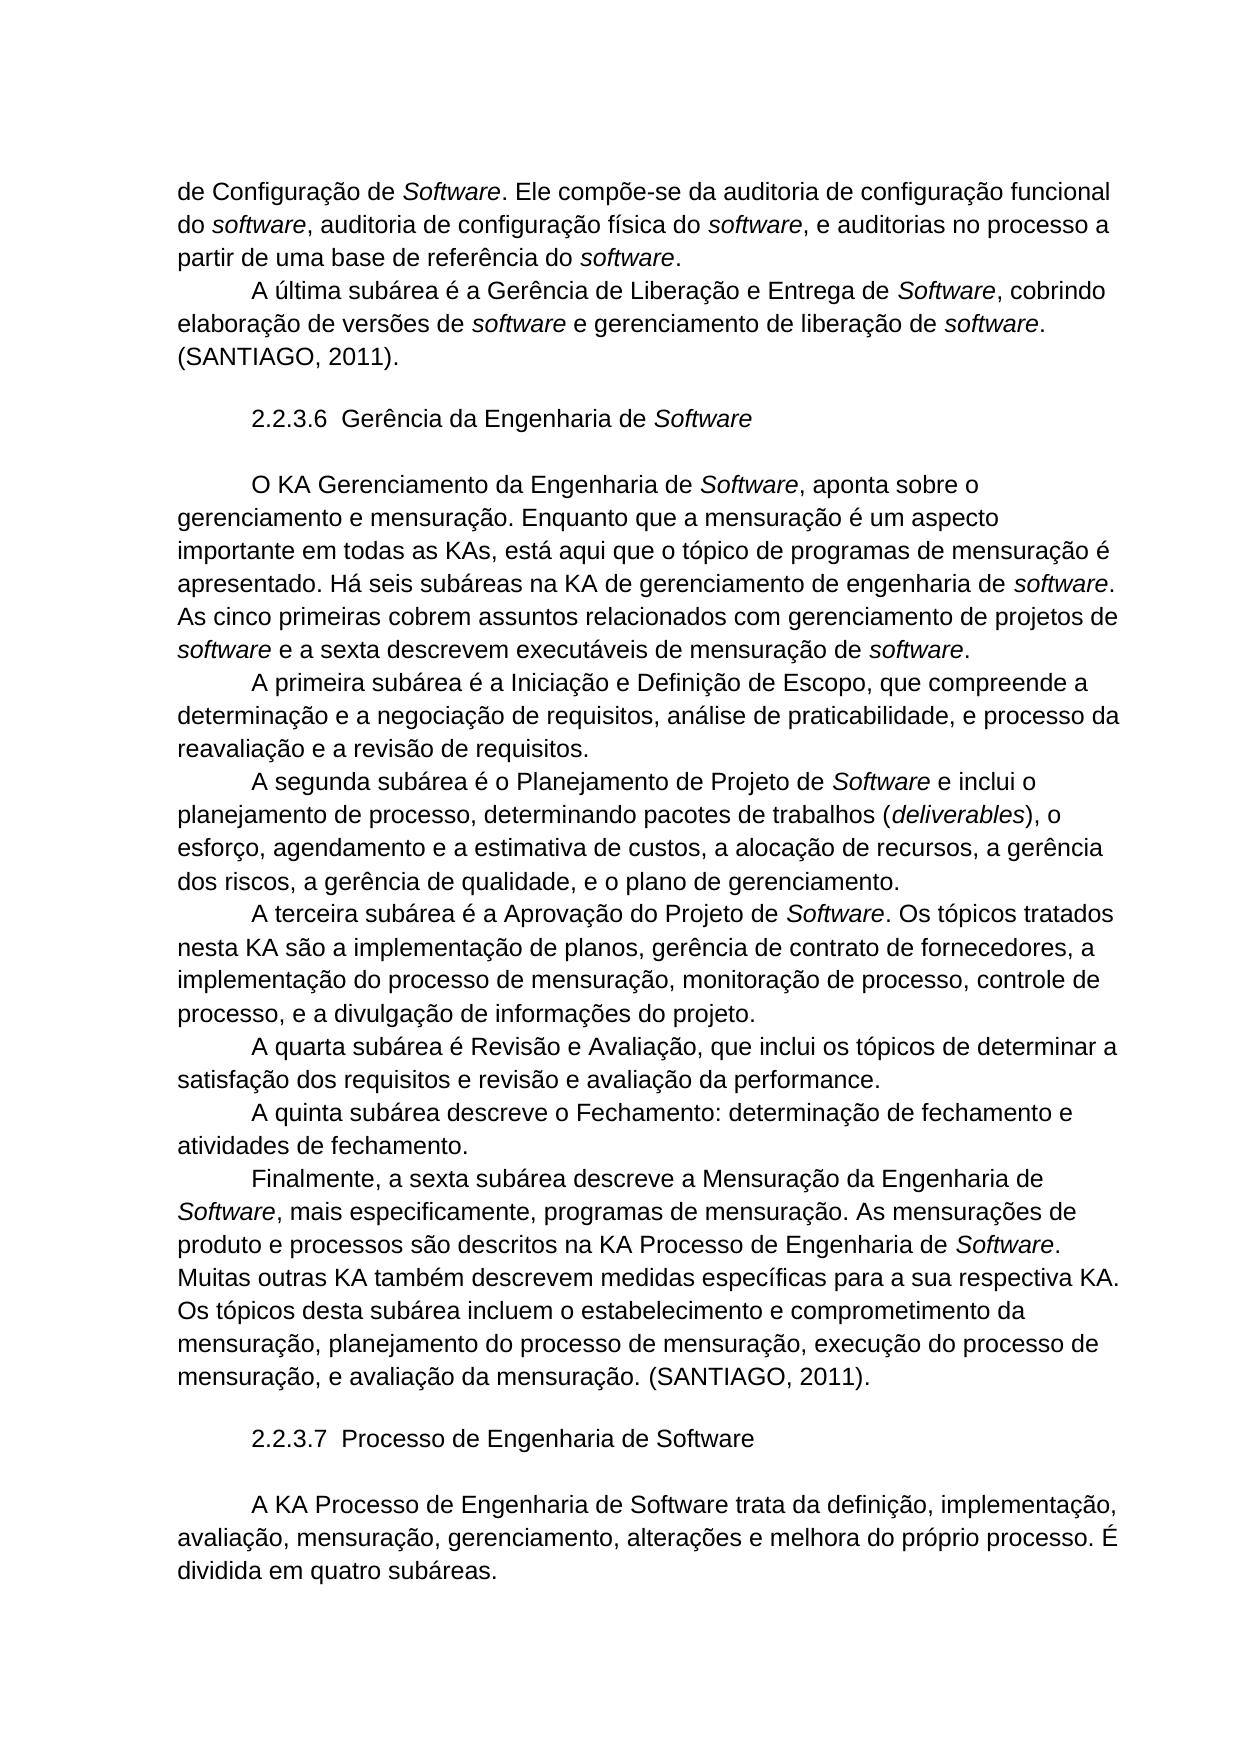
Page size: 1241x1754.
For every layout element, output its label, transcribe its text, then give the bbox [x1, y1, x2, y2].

text implementação do processo de mensuração, monitoração de processo, controle de [177, 966, 1122, 994]
text atividades de fechamento. [177, 1131, 1122, 1159]
text nesta KA são a implementação de planos, gerência de contrato de fornecedores, a [177, 932, 1122, 961]
text planejamento de processo, determinando pacotes de trabalhos (deliverables), o [177, 800, 1122, 829]
text apresentado. Há seis subáreas na KA de gerenciamento de engenharia de software. [177, 569, 1122, 598]
text elaboração de versões de software e gerenciamento de liberação de software. (SANTIAGO, 2011). [177, 309, 1122, 371]
subtitle Processo de Engenharia de Software [251, 1424, 1122, 1453]
text As cinco primeiras cobrem assuntos relacionados com gerenciamento de projetos de [177, 602, 1122, 631]
text O KA Gerenciamento da Engenharia de Software, aponta sobre o gerenciamento e mensuração. Enquanto que a mensuração é um aspecto importante em todas as KAs, está aqui que o tópico de programas de mensuração é [177, 470, 1122, 565]
text A segunda subárea é o Planejamento de Projeto de Software e inclui o [177, 767, 1122, 796]
text software e a sexta descrevem executáveis de mensuração de software. [177, 635, 1122, 664]
text Finalmente, a sexta subárea descreve a Mensuração da Engenharia de [177, 1164, 1122, 1192]
text esforço, agendamento e a estimativa de custos, a alocação de recursos, a gerência [177, 833, 1122, 862]
text reavaliação e a revisão de requisitos. [177, 734, 1122, 763]
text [177, 177, 1122, 272]
text mensuração, planejamento do processo de mensuração, execução do processo de [177, 1329, 1122, 1357]
text A terceira subárea é a Aprovação do Projeto de Software. Os tópicos tratados [177, 899, 1122, 928]
text satisfação dos requisitos e revisão e avaliação da performance. [177, 1064, 1122, 1093]
text A KA Processo de Engenharia de Software trata da definição, implementação, [177, 1490, 1122, 1518]
text Software, mais especificamente, programas de mensuração. As mensurações de [177, 1197, 1122, 1225]
text A primeira subárea é a Iniciação e Definição de Escopo, que compreende a [177, 668, 1122, 697]
text dos riscos, a gerência de qualidade, e o plano de gerenciamento. [177, 866, 1122, 895]
text Os tópicos desta subárea incluem o estabelecimento e comprometimento da [177, 1296, 1122, 1324]
text determinação e a negociação de requisitos, análise de praticabilidade, e processo da [177, 701, 1122, 730]
text avaliação, mensuração, gerenciamento, alterações e melhora do próprio processo. É dividida em quatro subáreas. [177, 1523, 1122, 1584]
text processo, e a divulgação de informações do projeto. [177, 998, 1122, 1027]
text A quarta subárea é Revisão e Avaliação, que inclui os tópicos de determinar a [177, 1032, 1122, 1060]
text A última subárea é a Gerência de Liberação e Entrega de Software, cobrindo [177, 276, 1122, 305]
text mensuração, e avaliação da mensuração. (SANTIAGO, 2011). [177, 1362, 1122, 1391]
text produto e processos são descritos na KA Processo de Engenharia de Software. [177, 1230, 1122, 1258]
subtitle Gerência da Engenharia de Software [251, 404, 1122, 433]
text A quinta subárea descreve o Fechamento: determinação de fechamento e [177, 1098, 1122, 1126]
text Muitas outras KA também descrevem medidas específicas para a sua respectiva KA. [177, 1263, 1122, 1291]
